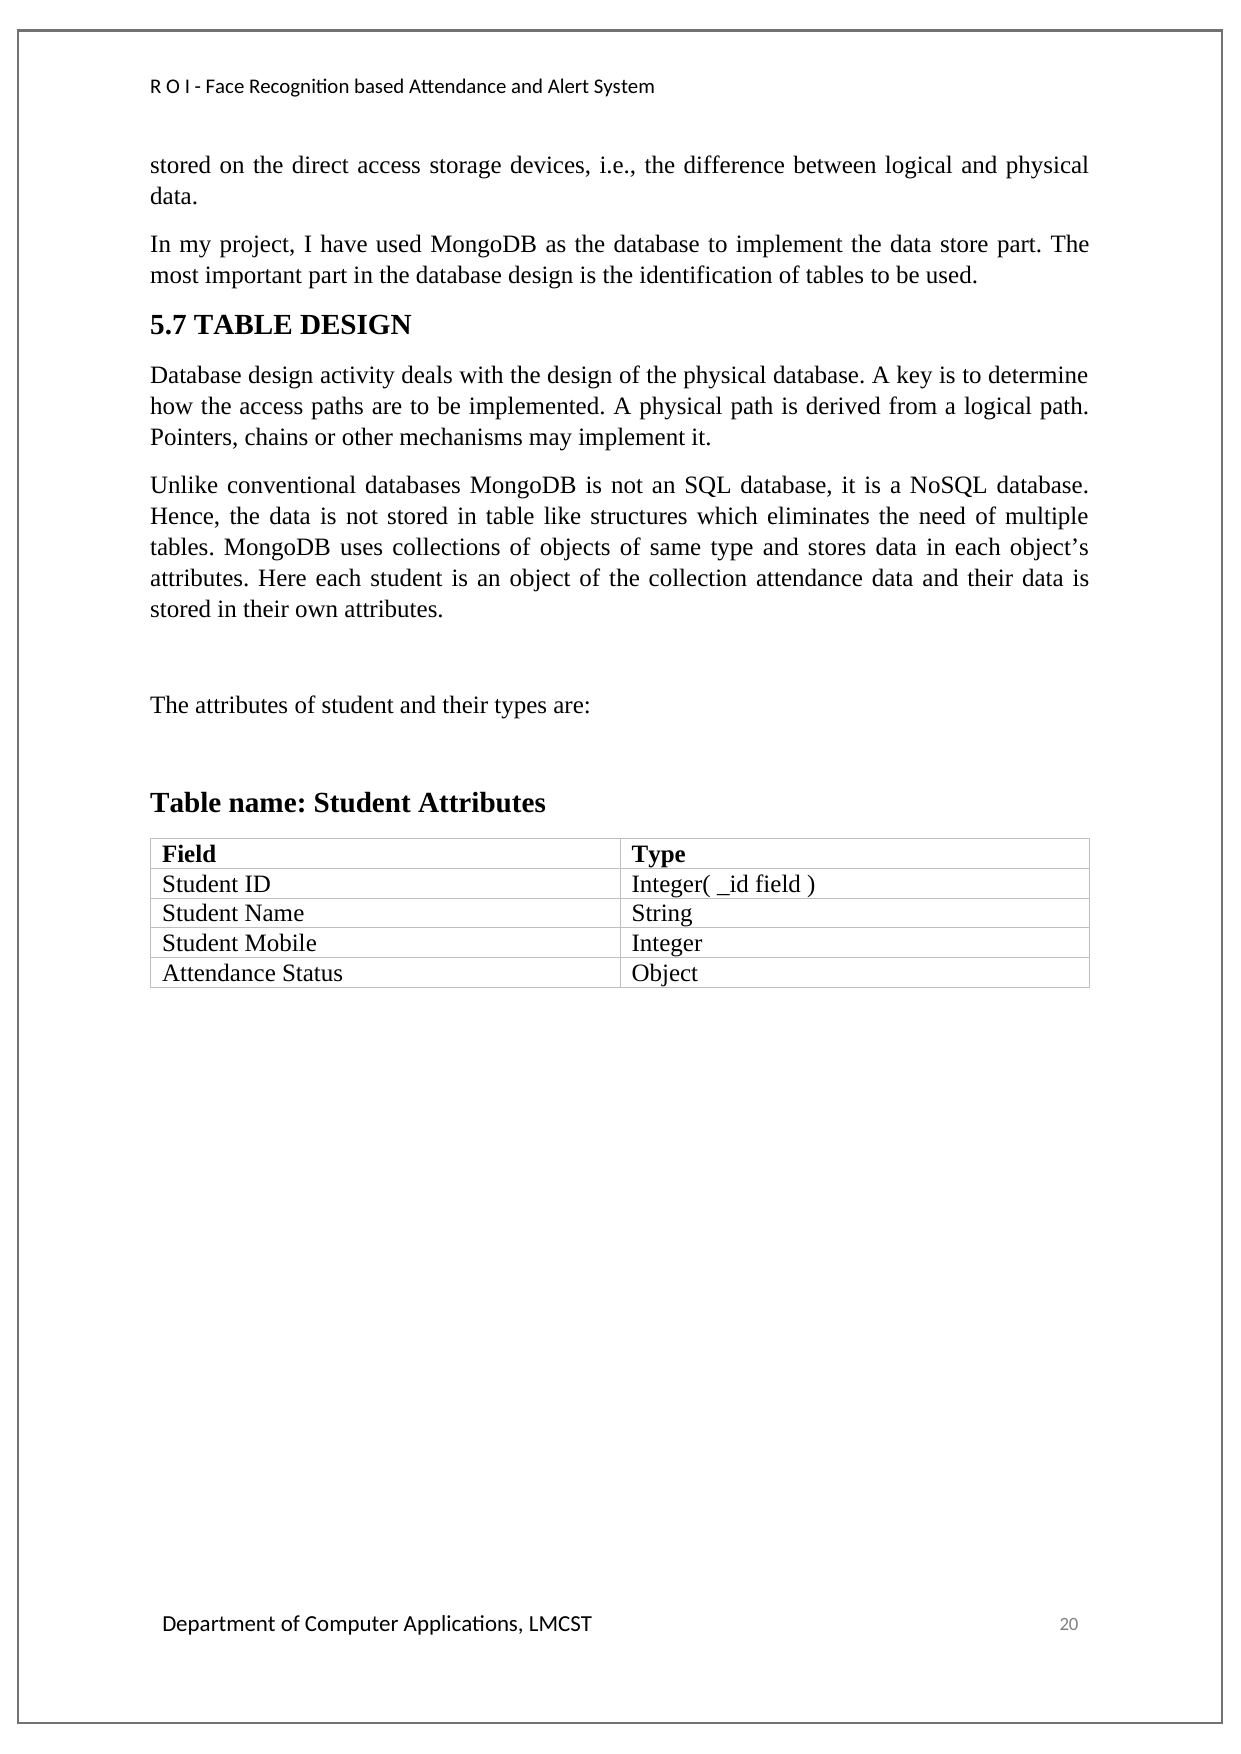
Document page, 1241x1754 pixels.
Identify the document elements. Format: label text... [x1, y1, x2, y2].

table_cell Attendance Status [151, 958, 620, 987]
text 5.7 TABLE DESIGN [150, 307, 1090, 341]
table_cell Student Mobile [151, 928, 620, 957]
table_header Type [621, 839, 1089, 868]
text Table name: Student Attributes [150, 785, 1090, 819]
table_cell Object [621, 958, 1089, 987]
table_header Field [151, 839, 620, 868]
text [150, 150, 1090, 210]
table_cell String [621, 899, 1089, 927]
text In my project, I have used MongoDB as the database to implement the data store part. The most important part in the database design is the identification of tables to be used. [150, 229, 1090, 288]
table_cell Student ID [151, 869, 620, 897]
table_cell Integer( _id field ) [621, 869, 1089, 897]
text The attributes of student and their types are: [150, 690, 1090, 718]
text Unlike conventional databases MongoDB is not an SQL database, it is a NoSQL database. Hence, the data is not stored in table like structures which eliminates the need of multiple tables. MongoDB uses collections of objects of same type and stores data in each object’s attributes. Here each student is an object of the collection attendance data and their data is stored in their own attributes. [150, 470, 1090, 623]
table_cell Student Name [151, 899, 620, 927]
text Database design activity deals with the design of the physical database. A key is to determine how the access paths are to be implemented. A physical path is derived from a logical path. Pointers, chains or other mechanisms may implement it. [150, 360, 1090, 451]
table_cell Integer [621, 928, 1089, 957]
